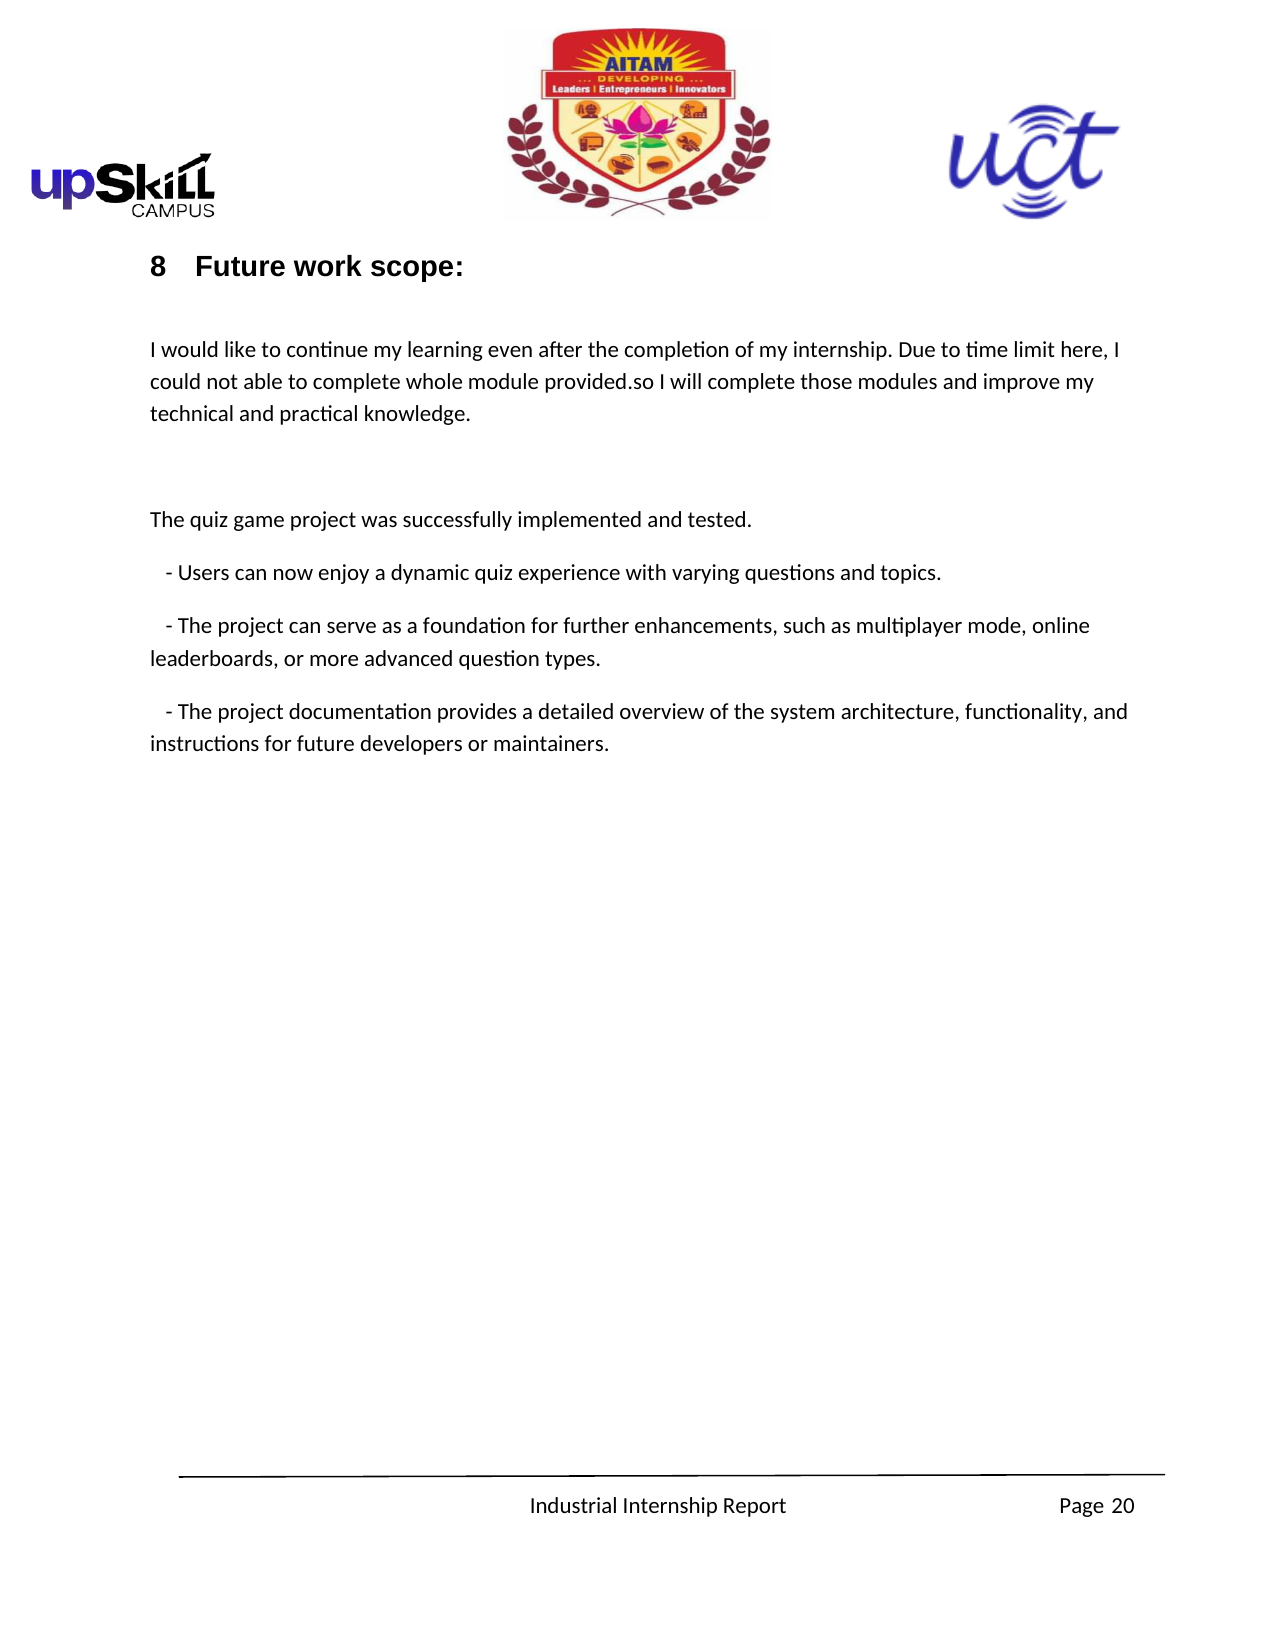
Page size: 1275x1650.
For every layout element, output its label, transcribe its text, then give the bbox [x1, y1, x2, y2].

subtitle Future work scope: [150, 248, 1134, 282]
text - The project documentation provides a detailed overview of the system architecture, functionality, and instructions for future developers or maintainers. [150, 697, 1134, 757]
text The quiz game project was successfully implemented and tested. [150, 506, 1134, 533]
picture [0, 140, 246, 221]
picture [503, 28, 772, 221]
text I would like to continue my learning even after the completion of my internship. Due to time limit here, I could not able to complete whole module provided.so I will complete those modules and improve my technical and practical knowledge. [150, 335, 1134, 427]
text - Users can now enjoy a dynamic quiz experience with varying questions and topics. [150, 558, 1134, 587]
text - The project can serve as a foundation for further enhancements, such as multiplayer mode, online leaderboards, or more advanced question types. [150, 612, 1134, 672]
picture [946, 95, 1125, 221]
